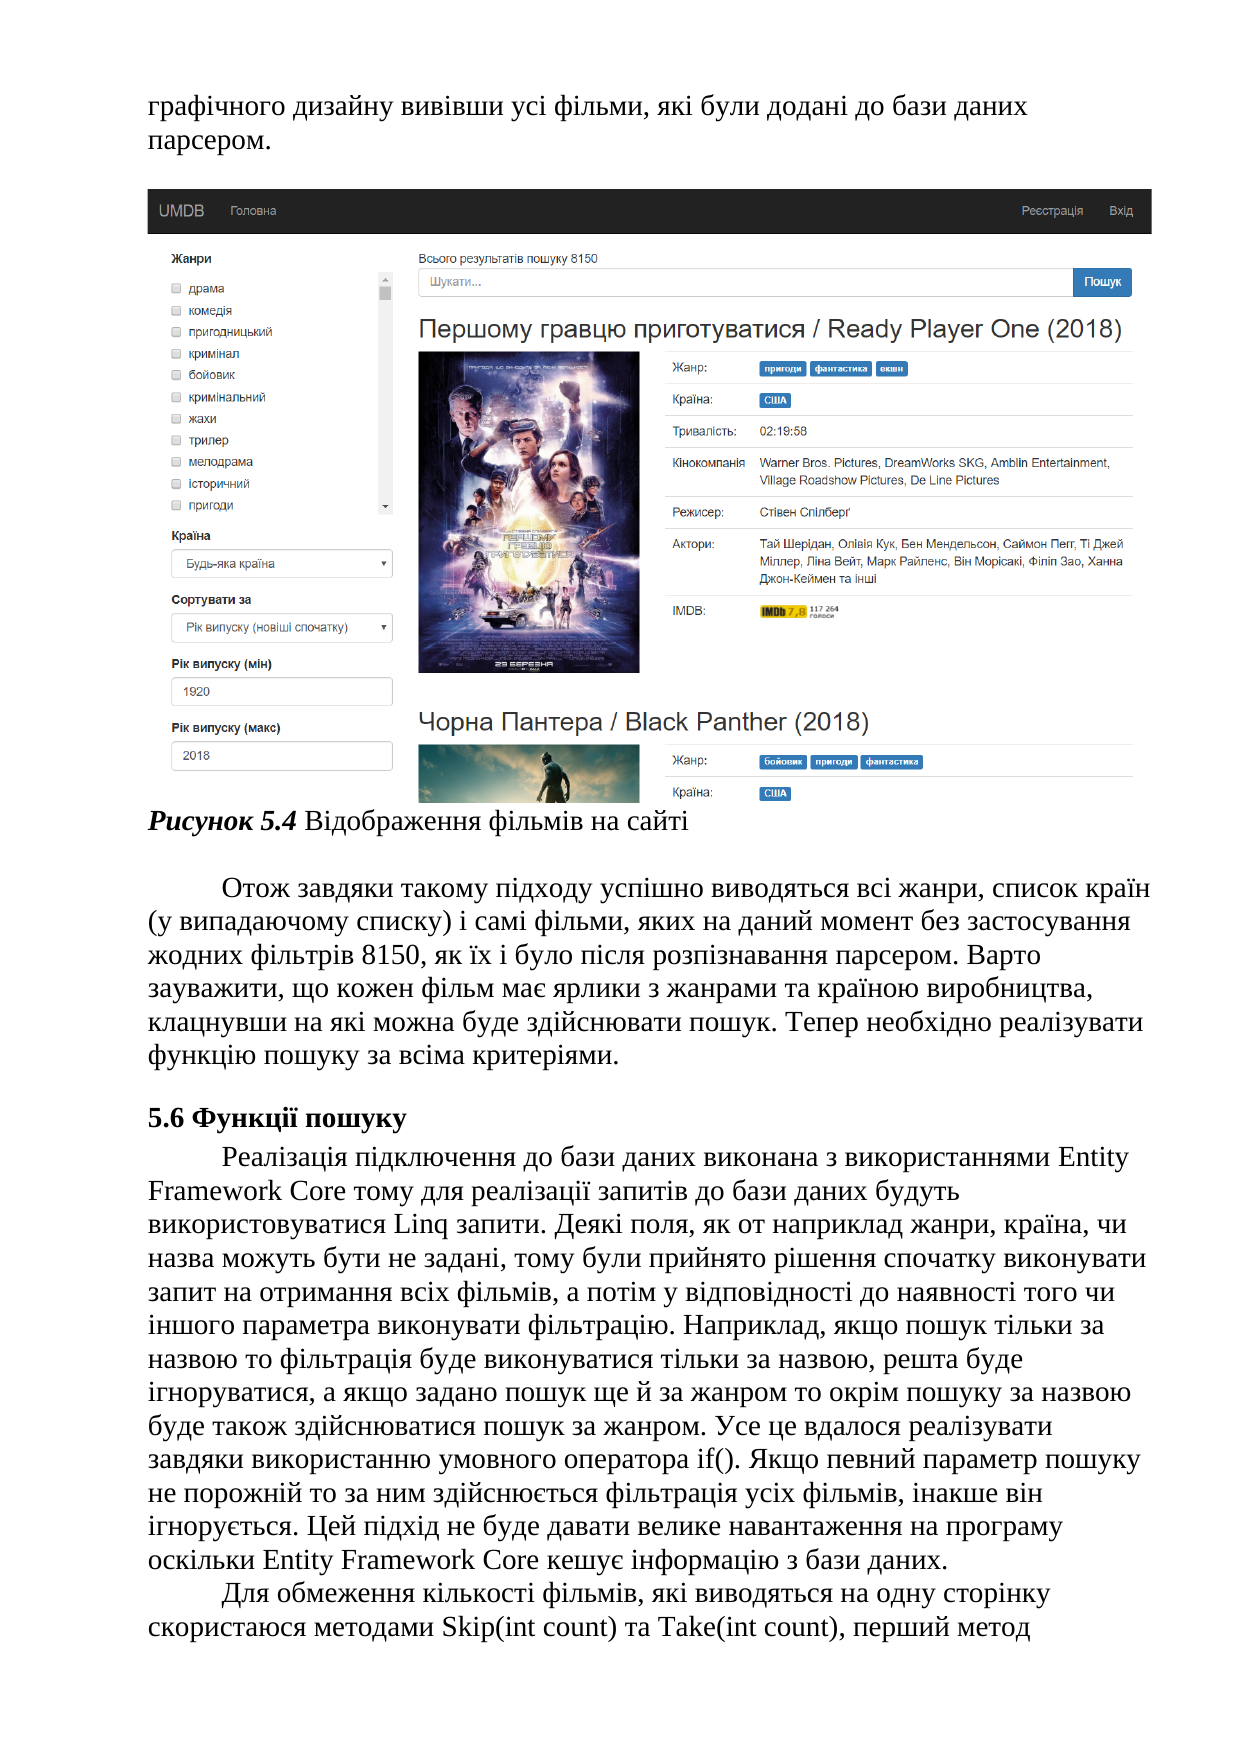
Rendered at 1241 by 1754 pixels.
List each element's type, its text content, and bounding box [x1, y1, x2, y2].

subtitle 5.6 Функції пошуку [148, 1100, 1152, 1133]
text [148, 88, 1152, 156]
text Реалізація підключення до бази даних виконана з використаннями Entity Framework Core тому для реалізації запитів до бази даних будуть використовуватися Linq запити. Деякі поля, як от наприклад жанри, країна, чи назва можуть бути не задані, тому були прийнято рішення спочатку виконувати запит на отримання всіх фільмів, а потім у відповідності до наявності того чи іншого параметра виконувати фільтрацію. Наприклад, якщо пошук тільки за назвою то фільтрація буде виконуватися тільки за назвою, решта буде ігноруватися, а якщо задано пошук ще й за жанром то окрім пошуку за назвою буде також здійснюватися пошук за жанром. Усе це вдалося реалізувати завдяки використанню умовного оператора if(). Якщо певний параметр пошуку не порожній то за ним здійснюється фільтрація усіх фільмів, інакше він ігнорується. Цей підхід не буде давати велике навантаження на програму оскільки Entity Framework Core кешує інформацію з бази даних. [148, 1139, 1152, 1576]
text Отож завдяки такому підходу успішно виводяться всі жанри, список країн (у випадаючому списку) і самі фільми, яких на даний момент без застосування жодних фільтрів 8150, як їх і було після розпізнавання парсером. Варто зауважити, що кожен фільм має ярлики з жанрами та країною виробництва, клацнувши на які можна буде здійснювати пошук. Тепер необхідно реалізувати функцію пошуку за всіма критеріями. [148, 870, 1152, 1071]
text Рисунок 5.4 Відображення фільмів на сайті [148, 803, 1152, 836]
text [148, 1576, 1152, 1643]
picture [147, 189, 1152, 803]
